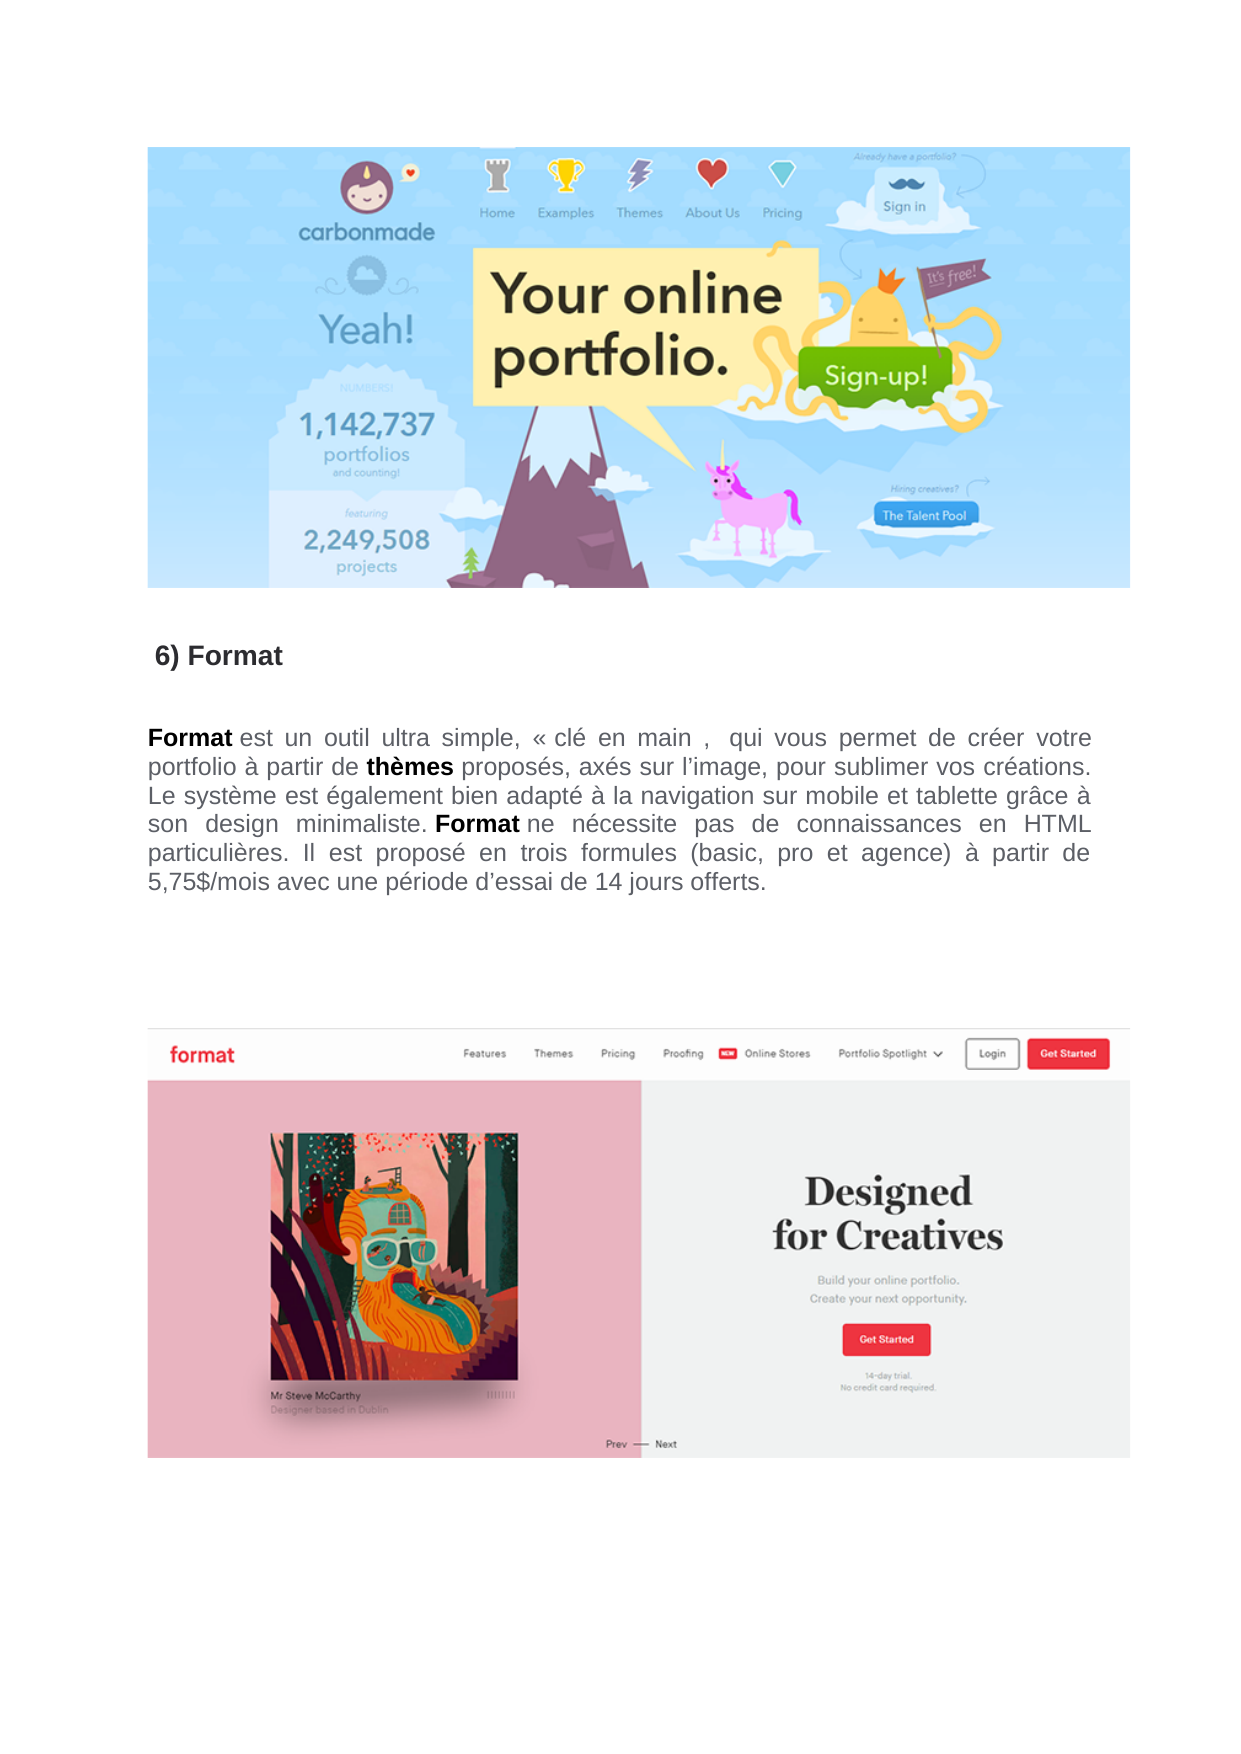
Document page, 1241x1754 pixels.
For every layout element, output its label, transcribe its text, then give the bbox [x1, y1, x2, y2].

text Format est un outil ultra simple, « clé en main , qui vous permet de créer votre portfolio à partir de thèmes proposés, axés sur l’image, pour sublimer vos créations. Le système est également bien adapté à la navigation sur mobile et tablette grâce à son design minimaliste. Format ne nécessite pas de connaissances en HTML particulières. Il est proposé en trois formules (basic, pro et agence) à partir de 5,75$/mois avec une période d’essai de 14 jours offerts. [148, 723, 1093, 896]
picture [147, 1028, 1131, 1458]
picture [147, 147, 1131, 588]
text 6) Format [148, 639, 1093, 671]
